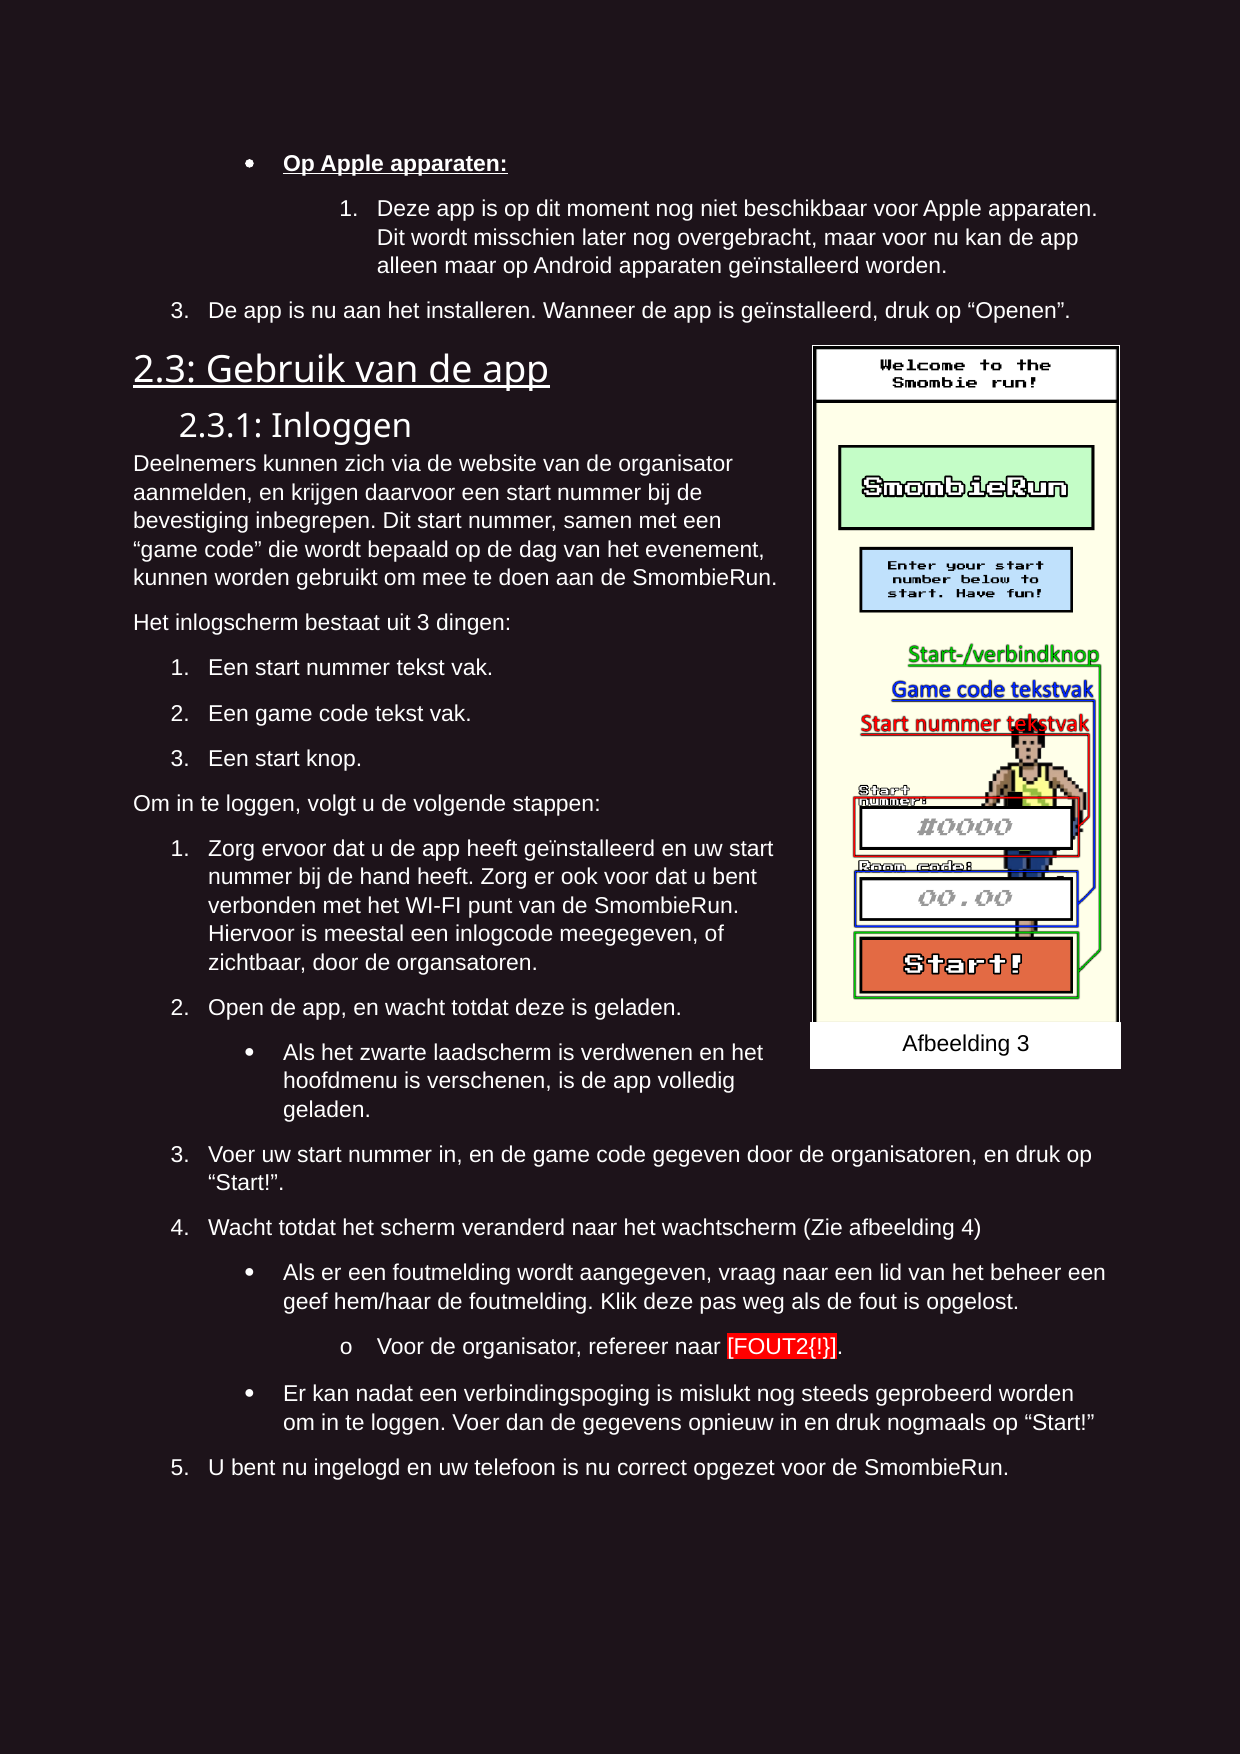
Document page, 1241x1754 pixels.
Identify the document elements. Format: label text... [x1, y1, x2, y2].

list De app is nu aan het installeren. Wanneer de app is geïnstalleerd, druk op “Openen”. [170, 297, 1107, 323]
text Deelnemers kunnen zich via de website van de organisator aanmelden, en krijgen daarvoor een start nummer bij de bevestiging inbegrepen. Dit start nummer, samen met een “game code” die wordt bepaald op de dag van het evenement, kunnen worden gebruikt om mee te doen aan de SmombieRun. [133, 450, 812, 591]
list U bent nu ingelogd en uw telefoon is nu correct opgezet voor de SmombieRun. [170, 1454, 1107, 1480]
list Voor de organisator, refereer naar [FOUT2{!}]. [339, 1333, 1107, 1361]
list Een game code tekst vak. [170, 699, 812, 726]
list Een start knop. [170, 744, 812, 771]
list Als het zwarte laadscherm is verdwenen en het hoofdmenu is verschenen, is de app volledig geladen. [245, 1039, 1107, 1122]
list Een start nummer tekst vak. [170, 654, 812, 681]
text Om in te loggen, volgt u de volgende stappen: [133, 790, 812, 816]
list Zorg ervoor dat u de app heeft geïnstalleerd en uw start nummer bij de hand heeft. Zorg er ook voor dat u bent verbonden met het WI-FI punt van de SmombieRun. Hiervoor is meestal een inlogcode meegegeven, of zichtbaar, door de organsatoren. [170, 835, 812, 975]
list Als er een foutmelding wordt aangegeven, vraag naar een lid van het beheer een geef hem/haar de foutmelding. Klik deze pas weg als de fout is opgelost. [245, 1259, 1107, 1314]
text 2.3.1: Inloggen [133, 401, 812, 447]
list Op Apple apparaten: [245, 150, 1107, 176]
list Deze app is op dit moment nog niet beschikbaar voor Apple apparaten. Dit wordt misschien later nog overgebracht, maar voor nu kan de app alleen maar op Android apparaten geïnstalleerd worden. [339, 195, 1107, 278]
list Open de app, en wacht totdat deze is geladen. [170, 994, 812, 1020]
text Het inlogscherm bestaat uit 3 dingen: [133, 609, 812, 636]
picture [813, 346, 1119, 1022]
list Voer uw start nummer in, en de game code gegeven door de organisatoren, en druk op “Start!”. [170, 1141, 1107, 1196]
text 2.3: Gebruik van de app [133, 342, 1107, 393]
list Wacht totdat het scherm veranderd naar het wachtscherm (Zie afbeelding 4) [170, 1214, 1107, 1241]
list Er kan nadat een verbindingspoging is mislukt nog steeds geprobeerd worden om in te loggen. Voer dan de gegevens opnieuw in en druk nogmaals op “Start!” [245, 1380, 1107, 1435]
